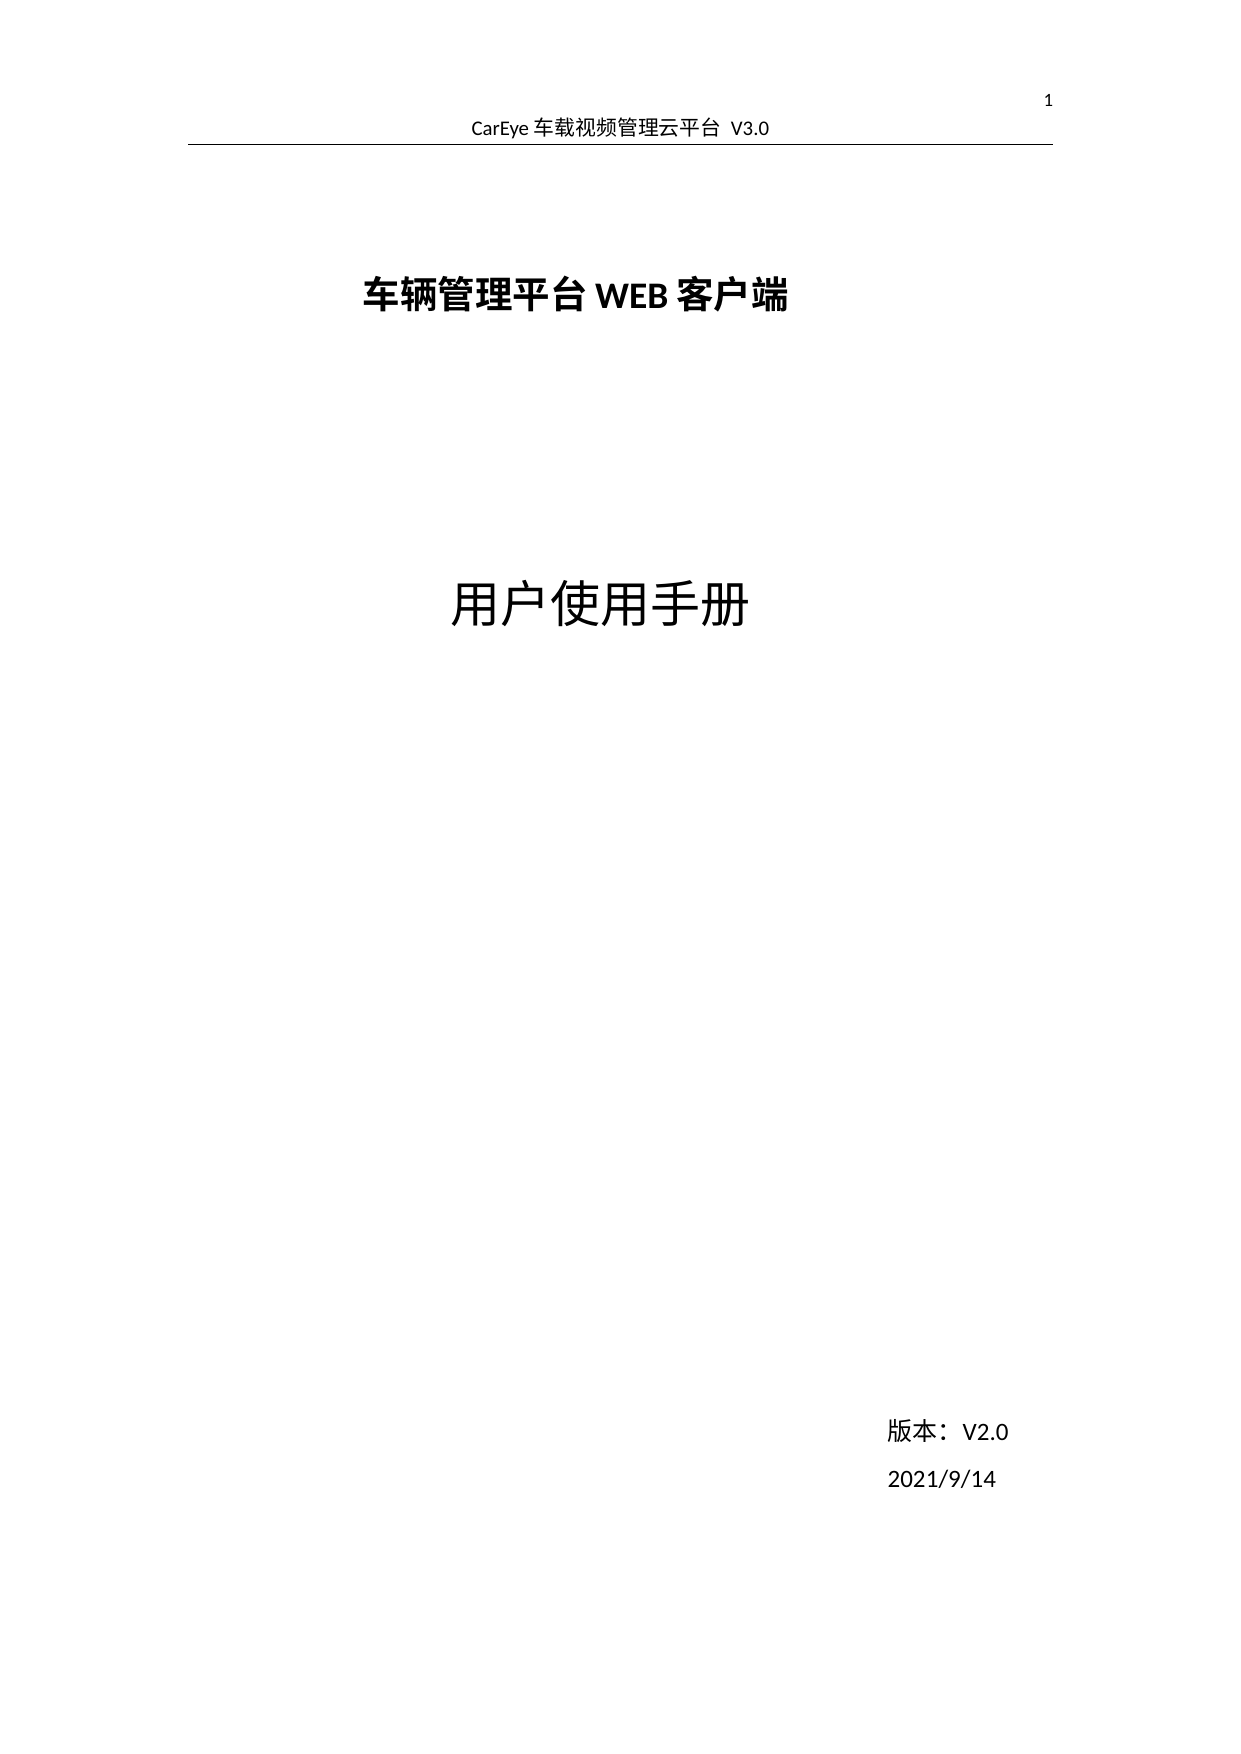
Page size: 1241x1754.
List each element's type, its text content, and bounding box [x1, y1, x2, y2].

text 2021/9/14 [844, 1462, 1053, 1494]
text 用户使用手册 [406, 552, 1053, 649]
text 版本：V2.0 [844, 1397, 1053, 1462]
text 车辆管理平台WEB客户端 [319, 259, 1053, 324]
